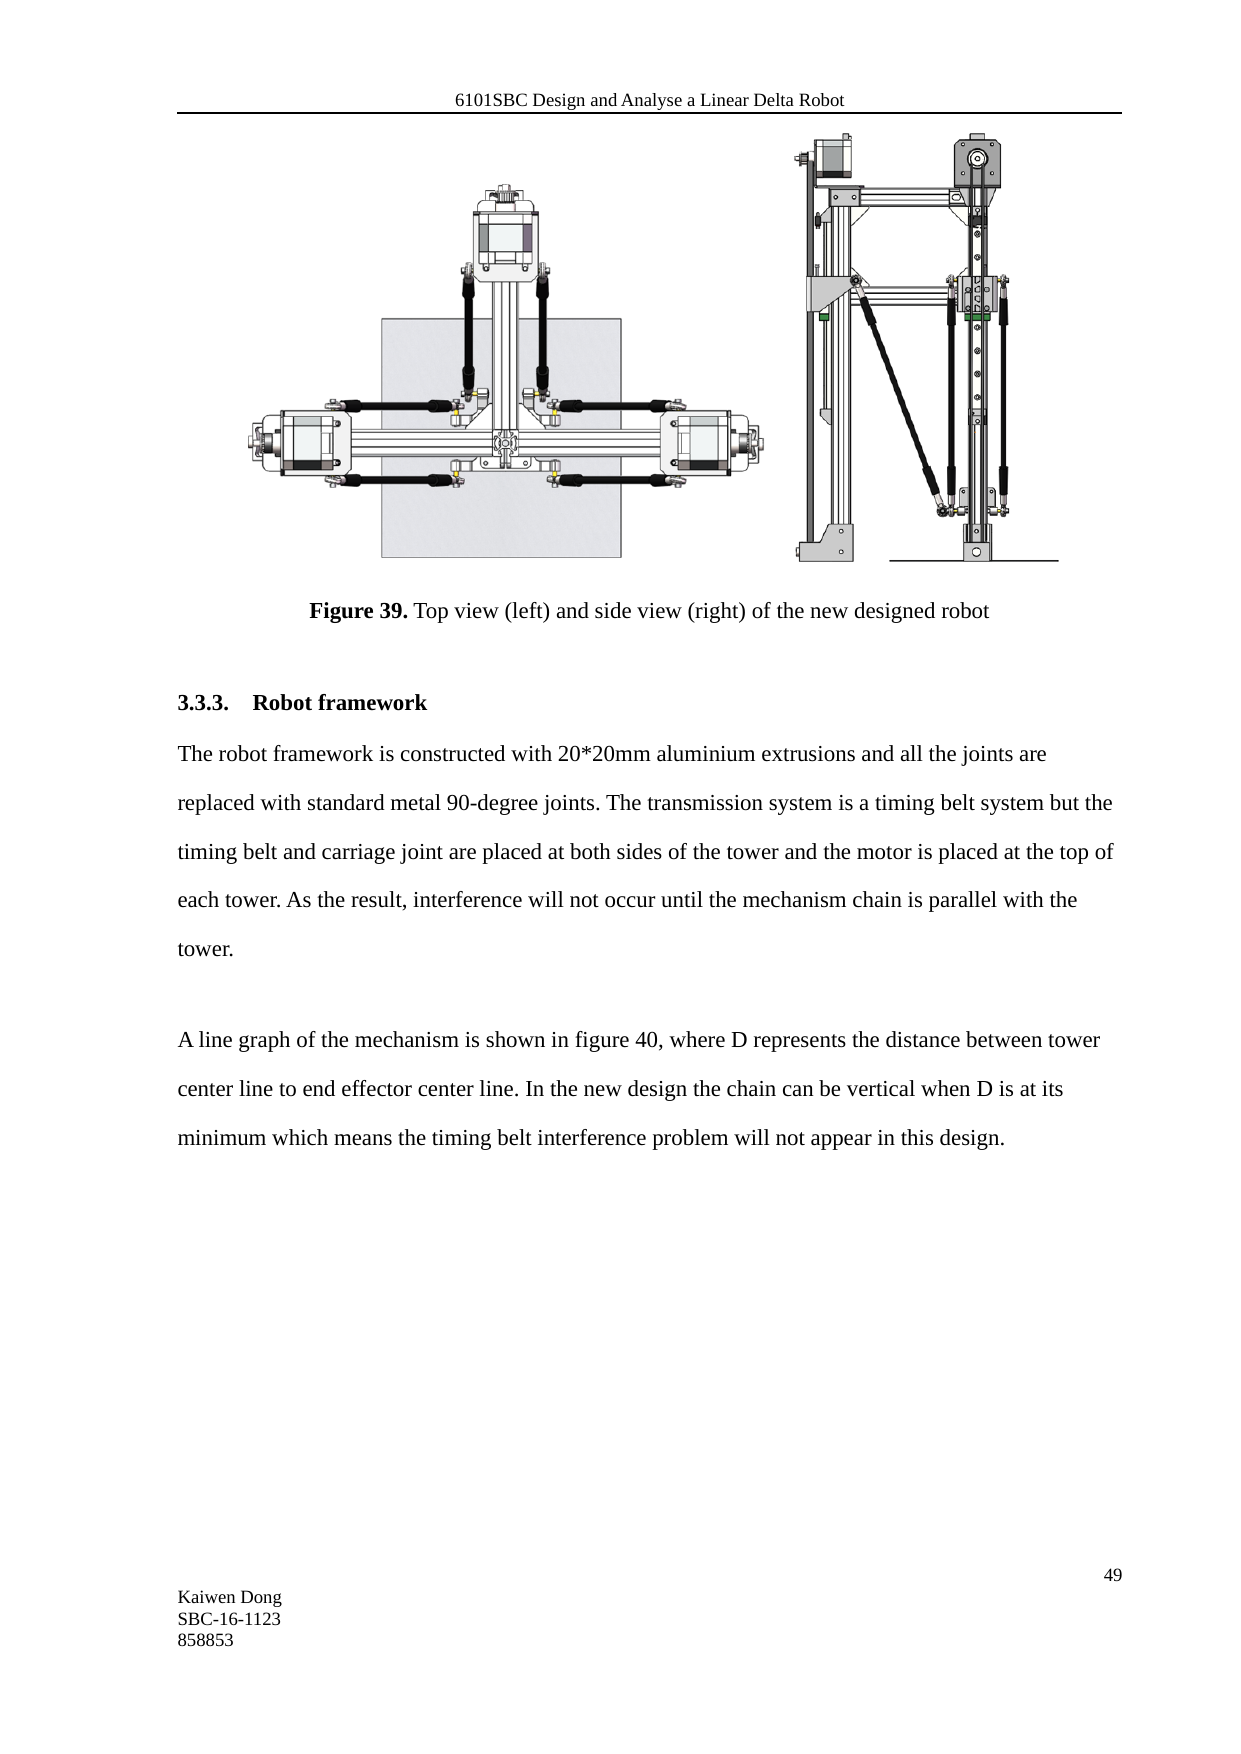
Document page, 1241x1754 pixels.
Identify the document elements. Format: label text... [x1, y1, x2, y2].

text Figure 39. Top view (left) and side view (right) of the new designed robot [177, 594, 1122, 627]
subtitle Robot framework [177, 686, 1122, 718]
picture [236, 126, 1063, 570]
text A line graph of the mechanism is shown in figure 40, where D represents the distance between tower center line to end effector center line. In the new design the chain can be vertical when D is at its minimum which means the timing belt interference problem will not appear in this design. [177, 1023, 1122, 1153]
text The robot framework is constructed with 20*20mm aluminium extrusions and all the joints are replaced with standard metal 90-degree joints. The transmission system is a timing belt system but the timing belt and carriage joint are placed at both sides of the tower and the motor is placed at the top of each tower. As the result, interference will not occur until the mechanism chain is parallel with the tower. [177, 737, 1122, 965]
